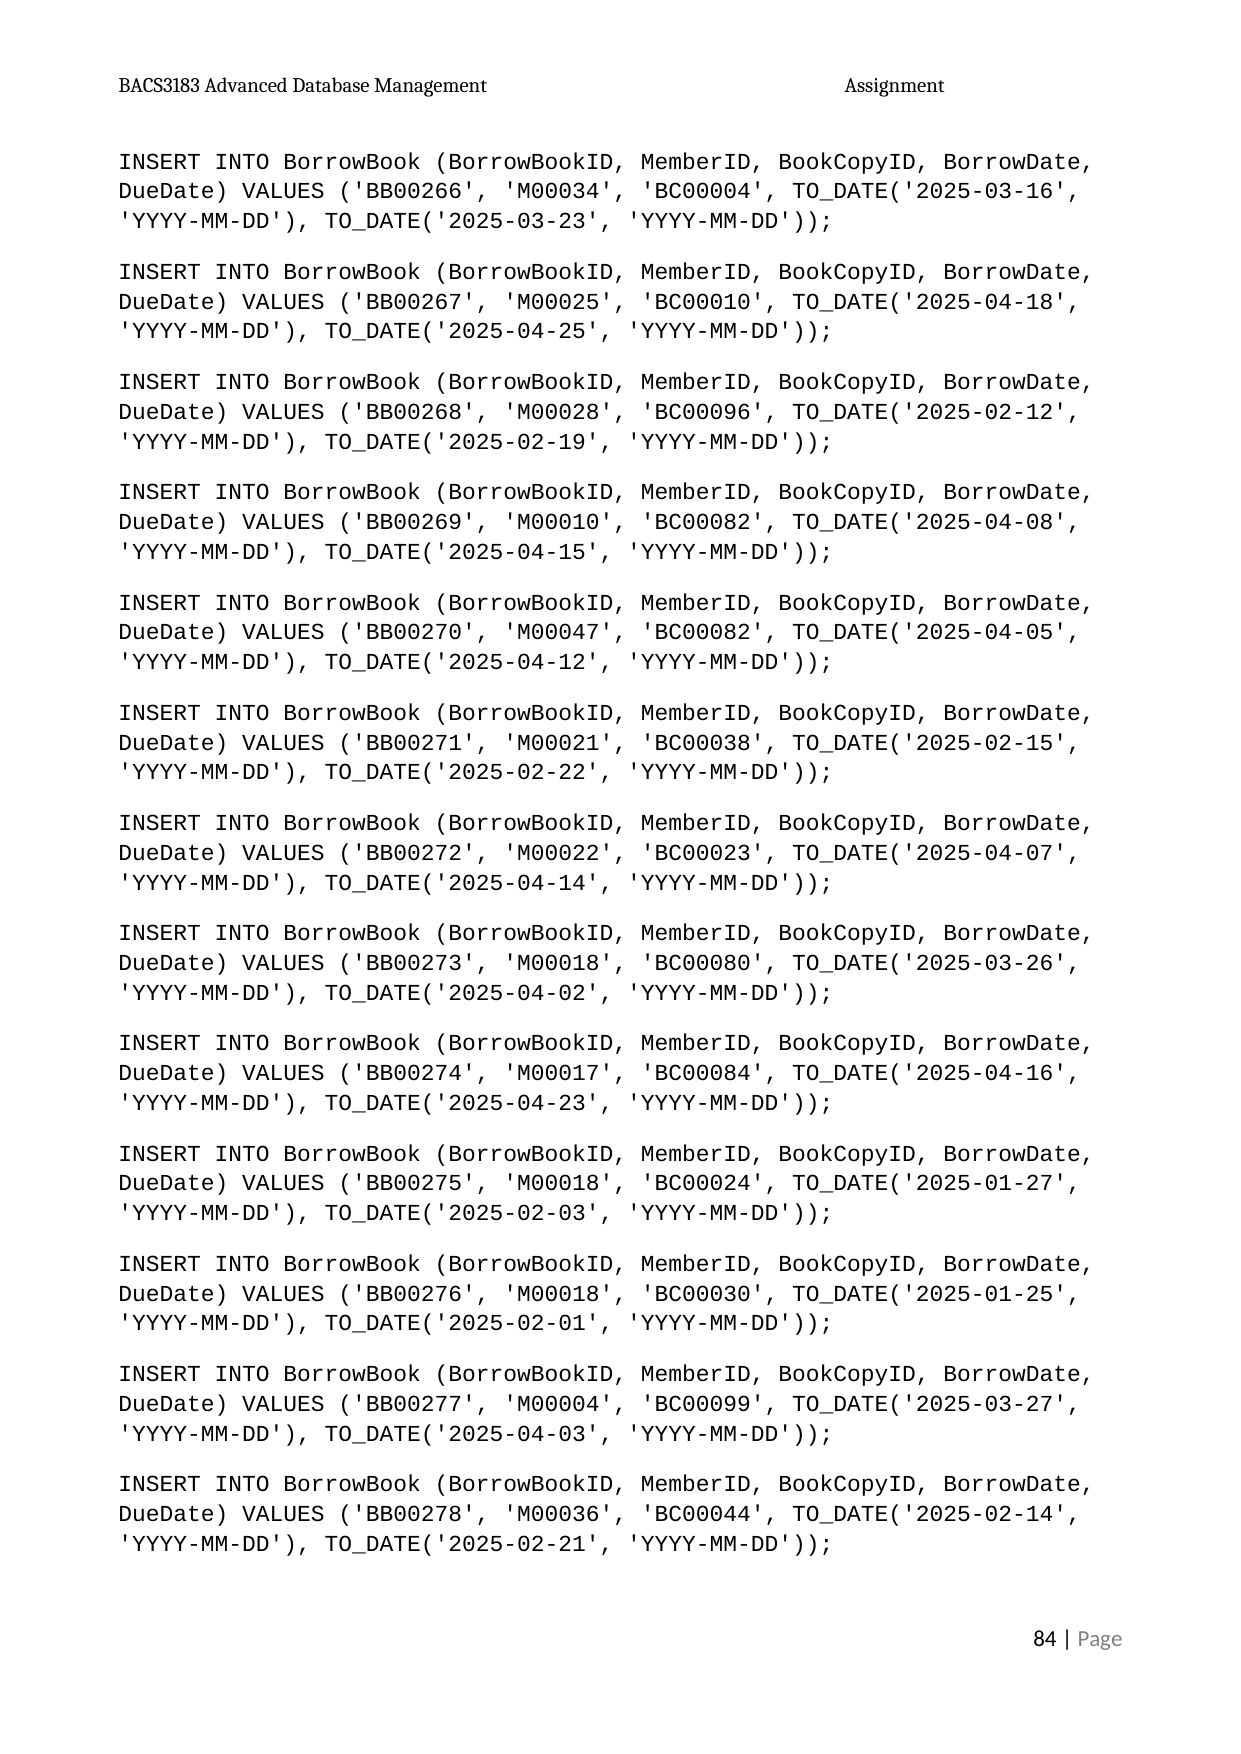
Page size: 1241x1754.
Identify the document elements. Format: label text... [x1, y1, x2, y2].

text INSERT INTO BorrowBook (BorrowBookID, MemberID, BookCopyID, BorrowDate, DueDate) VALUES ('BB00266', 'M00034', 'BC00004', TO_DATE('2025-03-16', 'YYYY-MM-DD'), TO_DATE('2025-03-23', 'YYYY-MM-DD')); [118, 150, 1122, 236]
text INSERT INTO BorrowBook (BorrowBookID, MemberID, BookCopyID, BorrowDate, DueDate) VALUES ('BB00276', 'M00018', 'BC00030', TO_DATE('2025-01-25', 'YYYY-MM-DD'), TO_DATE('2025-02-01', 'YYYY-MM-DD')); [118, 1252, 1122, 1338]
text INSERT INTO BorrowBook (BorrowBookID, MemberID, BookCopyID, BorrowDate, DueDate) VALUES ('BB00267', 'M00025', 'BC00010', TO_DATE('2025-04-18', 'YYYY-MM-DD'), TO_DATE('2025-04-25', 'YYYY-MM-DD')); [118, 260, 1122, 346]
text INSERT INTO BorrowBook (BorrowBookID, MemberID, BookCopyID, BorrowDate, DueDate) VALUES ('BB00268', 'M00028', 'BC00096', TO_DATE('2025-02-12', 'YYYY-MM-DD'), TO_DATE('2025-02-19', 'YYYY-MM-DD')); [118, 370, 1122, 456]
text INSERT INTO BorrowBook (BorrowBookID, MemberID, BookCopyID, BorrowDate, DueDate) VALUES ('BB00270', 'M00047', 'BC00082', TO_DATE('2025-04-05', 'YYYY-MM-DD'), TO_DATE('2025-04-12', 'YYYY-MM-DD')); [118, 591, 1122, 676]
text INSERT INTO BorrowBook (BorrowBookID, MemberID, BookCopyID, BorrowDate, DueDate) VALUES ('BB00278', 'M00036', 'BC00044', TO_DATE('2025-02-14', 'YYYY-MM-DD'), TO_DATE('2025-02-21', 'YYYY-MM-DD')); [118, 1472, 1122, 1558]
text INSERT INTO BorrowBook (BorrowBookID, MemberID, BookCopyID, BorrowDate, DueDate) VALUES ('BB00272', 'M00022', 'BC00023', TO_DATE('2025-04-07', 'YYYY-MM-DD'), TO_DATE('2025-04-14', 'YYYY-MM-DD')); [118, 811, 1122, 897]
text INSERT INTO BorrowBook (BorrowBookID, MemberID, BookCopyID, BorrowDate, DueDate) VALUES ('BB00273', 'M00018', 'BC00080', TO_DATE('2025-03-26', 'YYYY-MM-DD'), TO_DATE('2025-04-02', 'YYYY-MM-DD')); [118, 921, 1122, 1007]
text INSERT INTO BorrowBook (BorrowBookID, MemberID, BookCopyID, BorrowDate, DueDate) VALUES ('BB00274', 'M00017', 'BC00084', TO_DATE('2025-04-16', 'YYYY-MM-DD'), TO_DATE('2025-04-23', 'YYYY-MM-DD')); [118, 1032, 1122, 1117]
text INSERT INTO BorrowBook (BorrowBookID, MemberID, BookCopyID, BorrowDate, DueDate) VALUES ('BB00269', 'M00010', 'BC00082', TO_DATE('2025-04-08', 'YYYY-MM-DD'), TO_DATE('2025-04-15', 'YYYY-MM-DD')); [118, 481, 1122, 566]
text INSERT INTO BorrowBook (BorrowBookID, MemberID, BookCopyID, BorrowDate, DueDate) VALUES ('BB00275', 'M00018', 'BC00024', TO_DATE('2025-01-27', 'YYYY-MM-DD'), TO_DATE('2025-02-03', 'YYYY-MM-DD')); [118, 1142, 1122, 1227]
text INSERT INTO BorrowBook (BorrowBookID, MemberID, BookCopyID, BorrowDate, DueDate) VALUES ('BB00271', 'M00021', 'BC00038', TO_DATE('2025-02-15', 'YYYY-MM-DD'), TO_DATE('2025-02-22', 'YYYY-MM-DD')); [118, 701, 1122, 787]
text INSERT INTO BorrowBook (BorrowBookID, MemberID, BookCopyID, BorrowDate, DueDate) VALUES ('BB00277', 'M00004', 'BC00099', TO_DATE('2025-03-27', 'YYYY-MM-DD'), TO_DATE('2025-04-03', 'YYYY-MM-DD')); [118, 1362, 1122, 1448]
